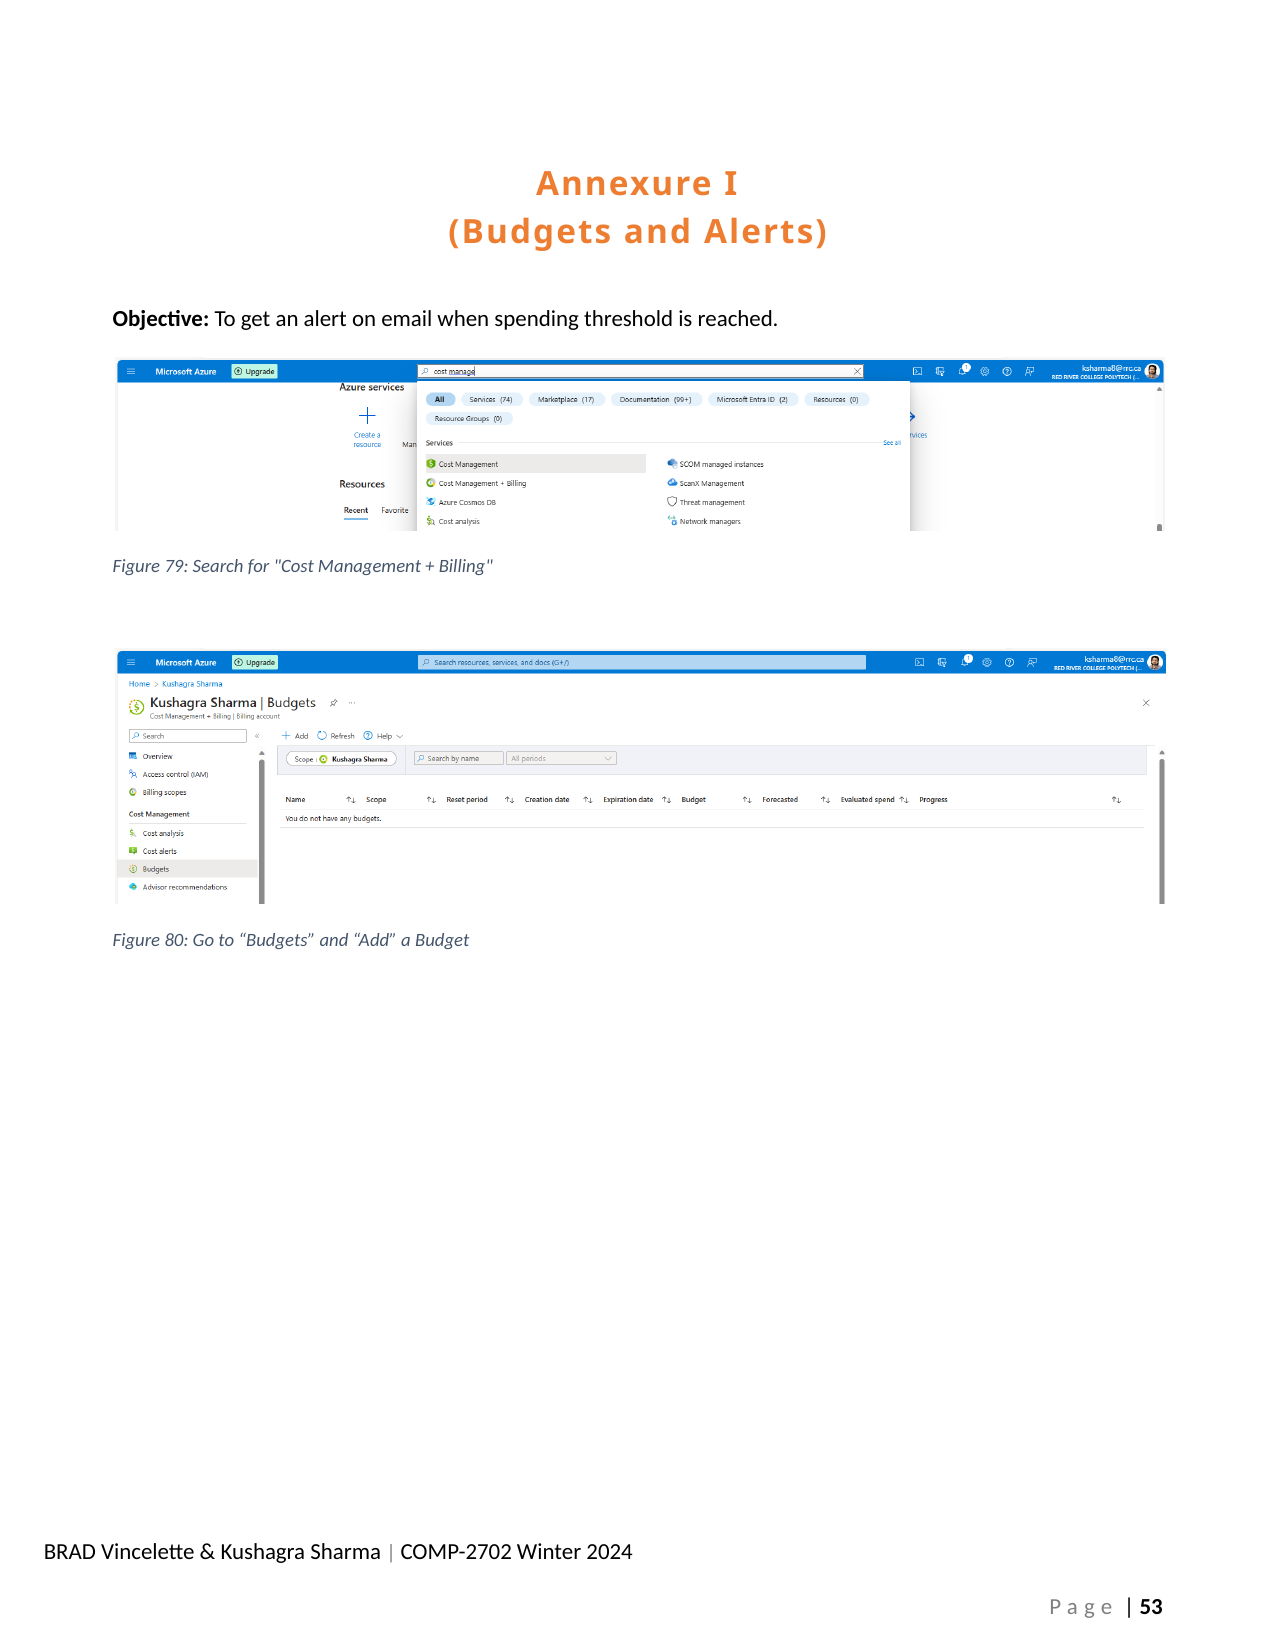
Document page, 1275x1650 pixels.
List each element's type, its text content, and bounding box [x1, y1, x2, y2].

subtitle Annexure I (Budgets and Alerts) [112, 159, 1162, 254]
text Objective: To get an alert on email when spending threshold is reached. [112, 304, 1162, 332]
picture [115, 357, 1165, 531]
picture [115, 648, 1166, 904]
text Figure 80: Go to “Budgets” and “Add” a Budget [112, 928, 1162, 951]
text Figure 79: Search for "Cost Management + Billing" [112, 554, 1162, 577]
